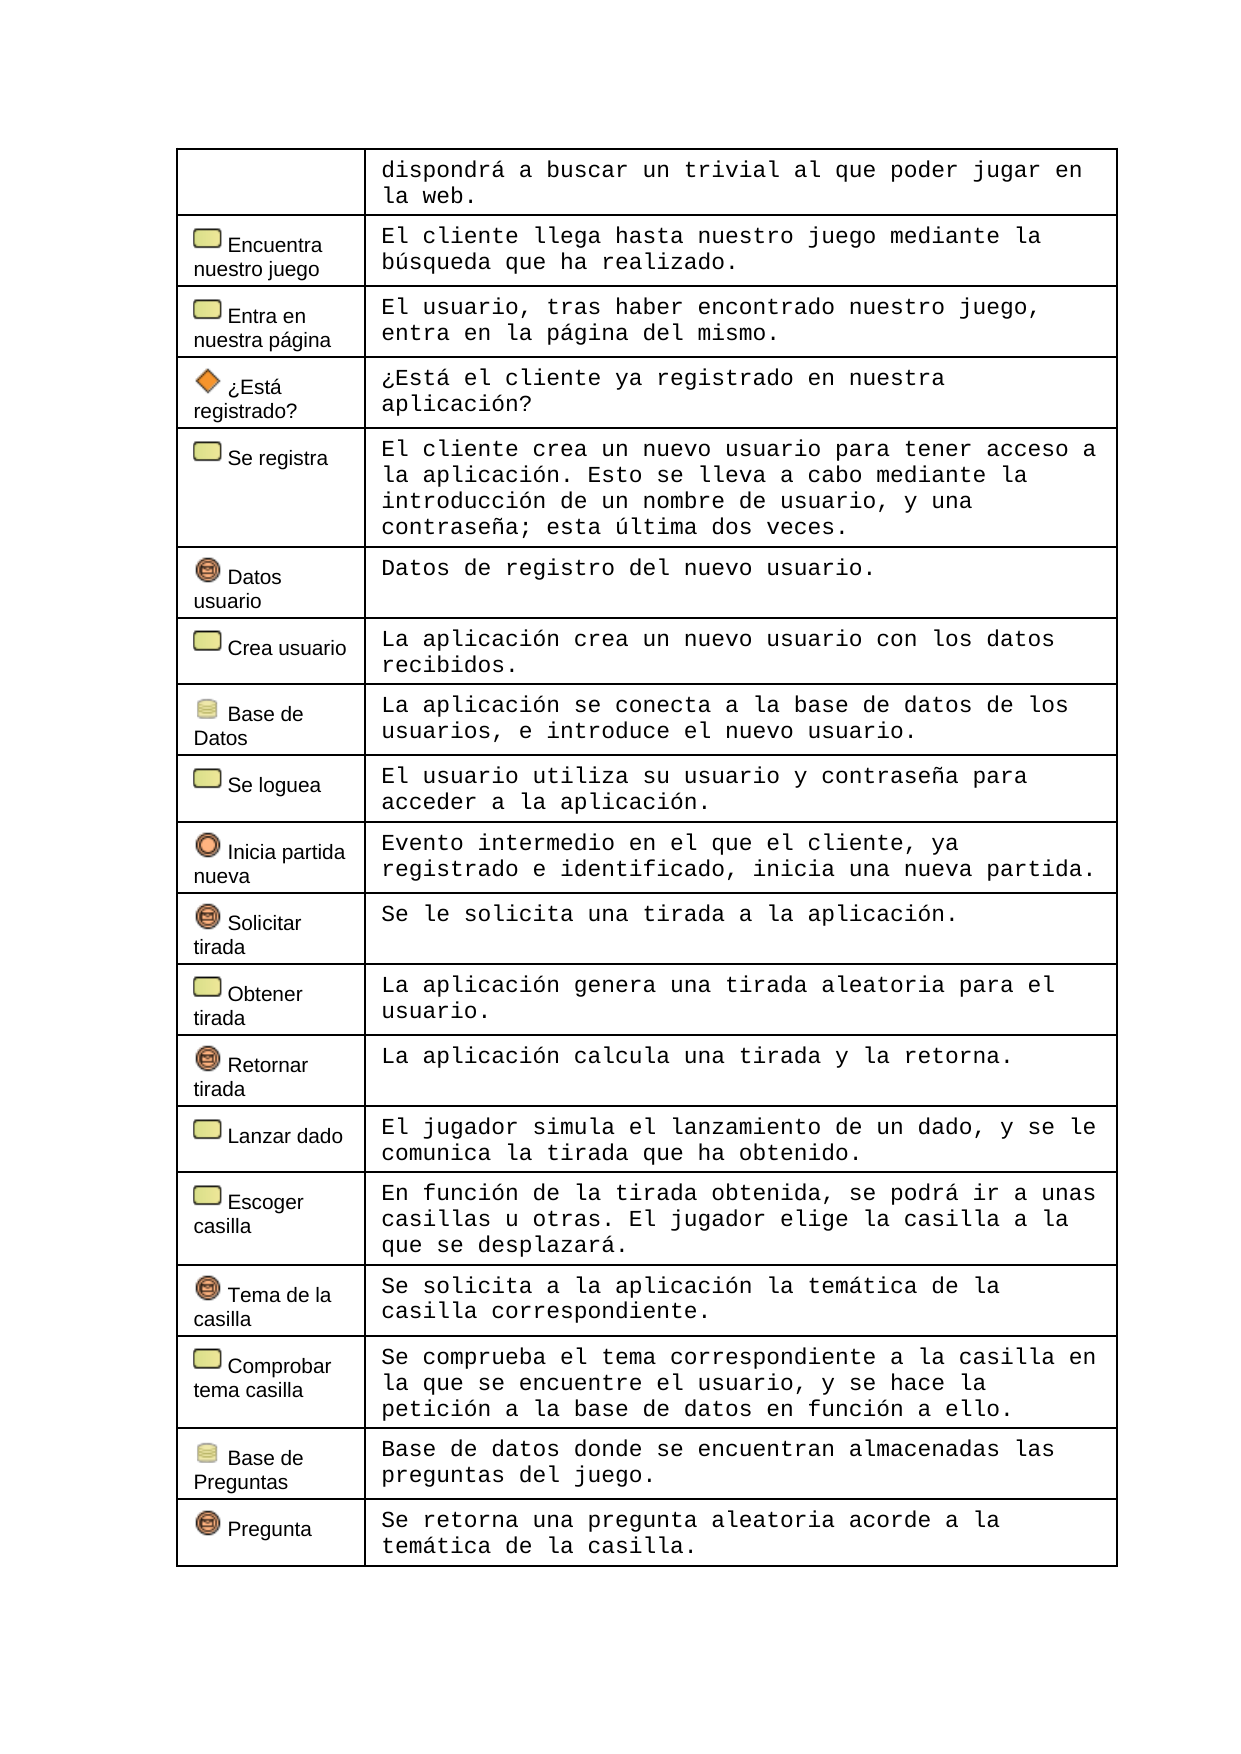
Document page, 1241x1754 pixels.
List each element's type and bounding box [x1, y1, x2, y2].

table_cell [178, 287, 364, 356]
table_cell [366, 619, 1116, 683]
picture [193, 1345, 222, 1374]
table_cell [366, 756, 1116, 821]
picture [193, 627, 222, 656]
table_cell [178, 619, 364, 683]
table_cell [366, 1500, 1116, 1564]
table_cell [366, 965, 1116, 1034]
picture [193, 831, 222, 859]
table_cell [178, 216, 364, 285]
picture [193, 764, 222, 793]
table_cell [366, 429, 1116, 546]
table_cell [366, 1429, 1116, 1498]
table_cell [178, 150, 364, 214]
picture [193, 224, 222, 253]
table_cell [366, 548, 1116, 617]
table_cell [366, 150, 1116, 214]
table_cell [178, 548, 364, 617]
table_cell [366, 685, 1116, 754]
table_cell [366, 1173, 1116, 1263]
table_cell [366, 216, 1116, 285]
picture [193, 902, 222, 931]
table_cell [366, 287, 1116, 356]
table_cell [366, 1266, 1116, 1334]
picture [193, 295, 222, 324]
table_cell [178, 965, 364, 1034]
picture [193, 1181, 222, 1210]
picture [193, 1437, 222, 1466]
picture [193, 973, 222, 1002]
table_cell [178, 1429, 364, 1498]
picture [193, 1273, 222, 1302]
picture [193, 437, 222, 466]
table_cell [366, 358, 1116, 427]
picture [193, 693, 222, 722]
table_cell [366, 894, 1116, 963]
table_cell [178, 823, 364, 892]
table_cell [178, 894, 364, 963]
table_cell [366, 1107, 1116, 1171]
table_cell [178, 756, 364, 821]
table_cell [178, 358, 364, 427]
picture [193, 556, 222, 584]
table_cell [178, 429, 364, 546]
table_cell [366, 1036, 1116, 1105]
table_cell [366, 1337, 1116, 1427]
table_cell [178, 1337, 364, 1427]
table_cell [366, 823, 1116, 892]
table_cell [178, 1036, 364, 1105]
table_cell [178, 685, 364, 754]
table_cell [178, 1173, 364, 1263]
picture [193, 1115, 222, 1144]
picture [193, 1508, 222, 1537]
picture [193, 366, 222, 395]
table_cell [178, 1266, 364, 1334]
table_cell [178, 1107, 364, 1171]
picture [193, 1044, 222, 1073]
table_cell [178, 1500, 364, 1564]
